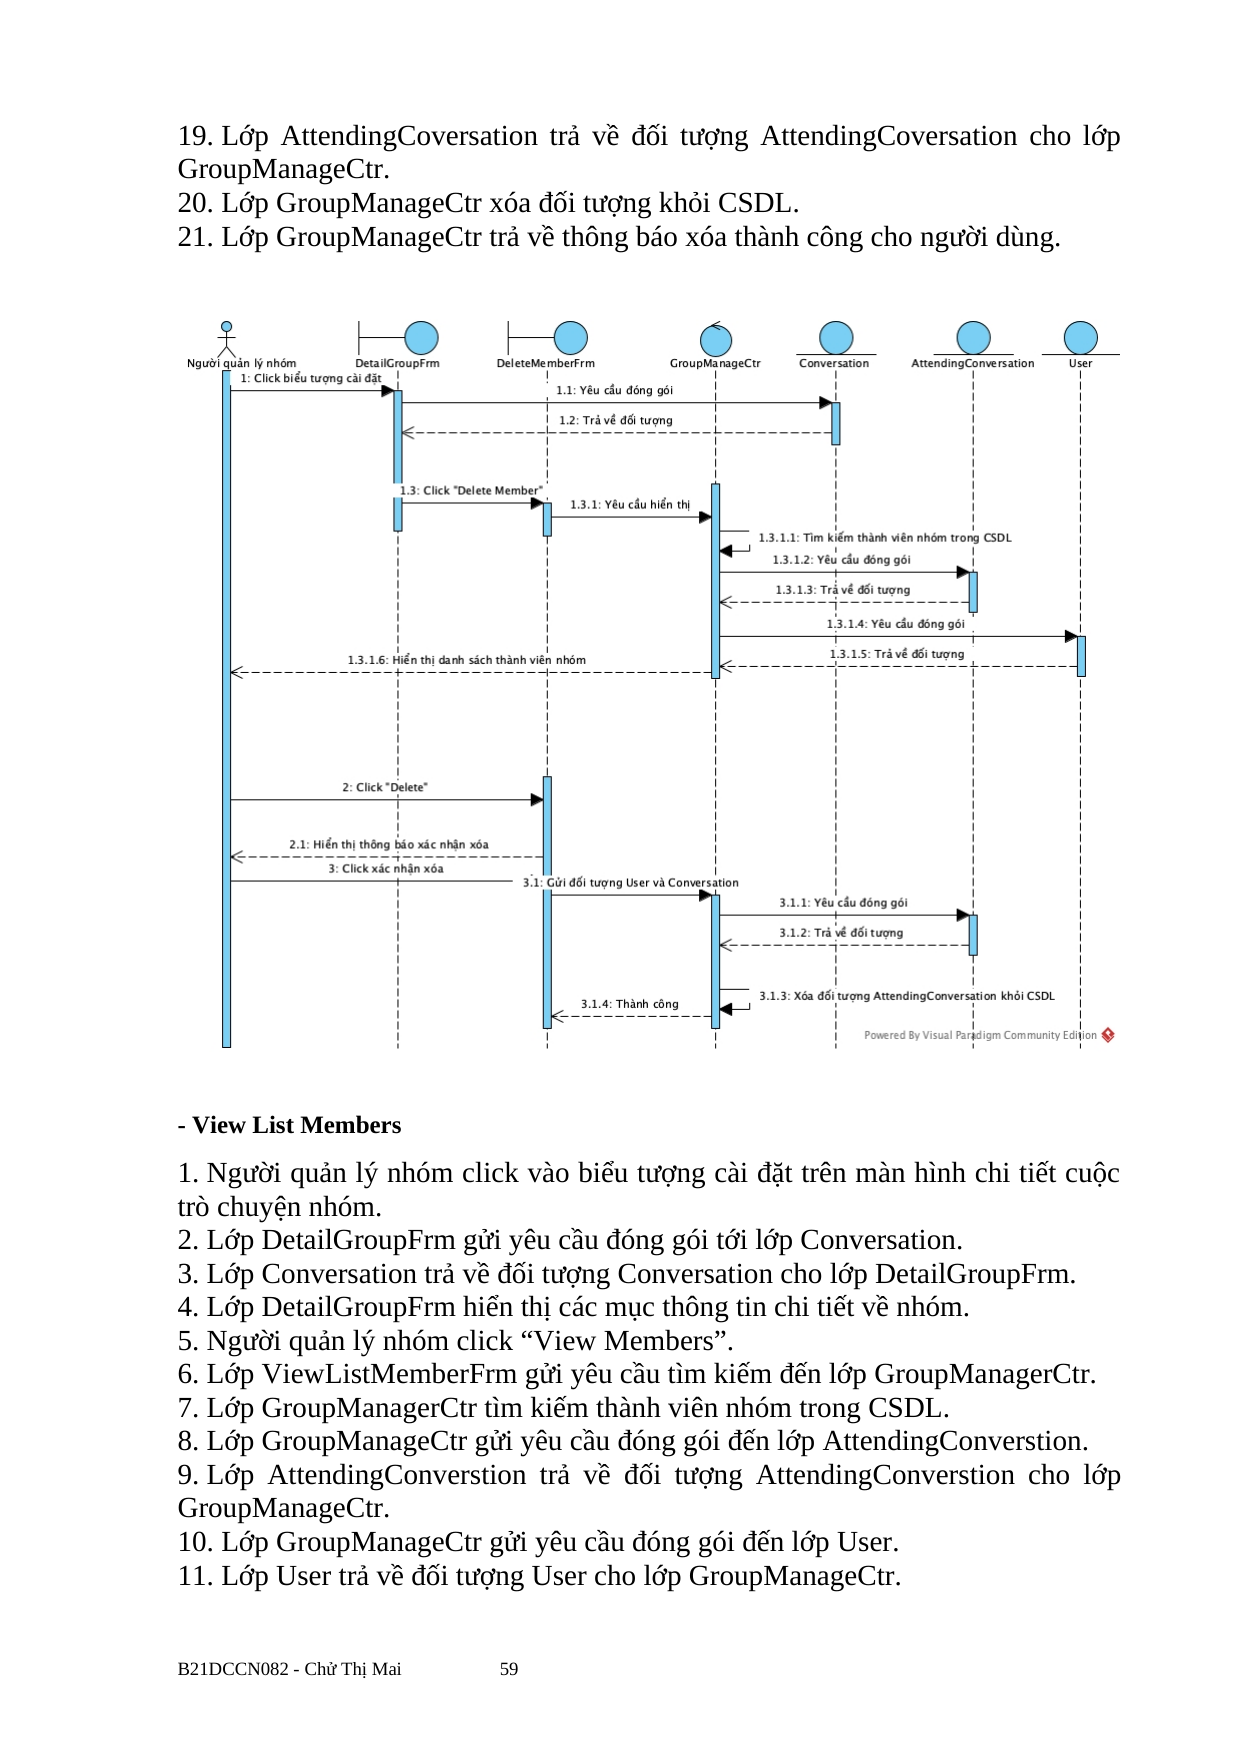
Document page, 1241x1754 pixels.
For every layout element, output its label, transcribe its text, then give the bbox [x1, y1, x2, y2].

picture [177, 319, 1120, 1052]
list Lớp GroupManageCtr gửi yêu cầu đóng gói đến lớp AttendingConverstion. [177, 1423, 1122, 1457]
list Người quản lý nhóm click “View Members”. [177, 1323, 1122, 1356]
list Người quản lý nhóm click vào biểu tượng cài đặt trên màn hình chi tiết cuộc trò chuyện nhóm. [177, 1155, 1122, 1222]
list Lớp DetailGroupFrm gửi yêu cầu đóng gói tới lớp Conversation. [177, 1222, 1122, 1256]
list Lớp GroupManageCtr trả về thông báo xóa thành công cho người dùng. [177, 219, 1122, 252]
list Lớp User trả về đối tượng User cho lớp GroupManageCtr. [177, 1558, 1122, 1591]
list Lớp GroupManagerCtr tìm kiếm thành viên nhóm trong CSDL. [177, 1390, 1122, 1423]
list Lớp ViewListMemberFrm gửi yêu cầu tìm kiếm đến lớp GroupManagerCtr. [177, 1356, 1122, 1390]
list Lớp DetailGroupFrm hiển thị các mục thông tin chi tiết về nhóm. [177, 1289, 1122, 1323]
list Lớp AttendingCoversation trả về đối tượng AttendingCoversation cho lớp GroupManageCtr. [177, 118, 1122, 185]
list Lớp AttendingConverstion trả về đối tượng AttendingConverstion cho lớp GroupManageCtr. [177, 1457, 1122, 1524]
list Lớp GroupManageCtr xóa đối tượng khỏi CSDL. [177, 185, 1122, 219]
subtitle - View List Members [177, 1110, 1122, 1139]
list Lớp Conversation trả về đối tượng Conversation cho lớp DetailGroupFrm. [177, 1256, 1122, 1289]
list Lớp GroupManageCtr gửi yêu cầu đóng gói đến lớp User. [177, 1524, 1122, 1558]
